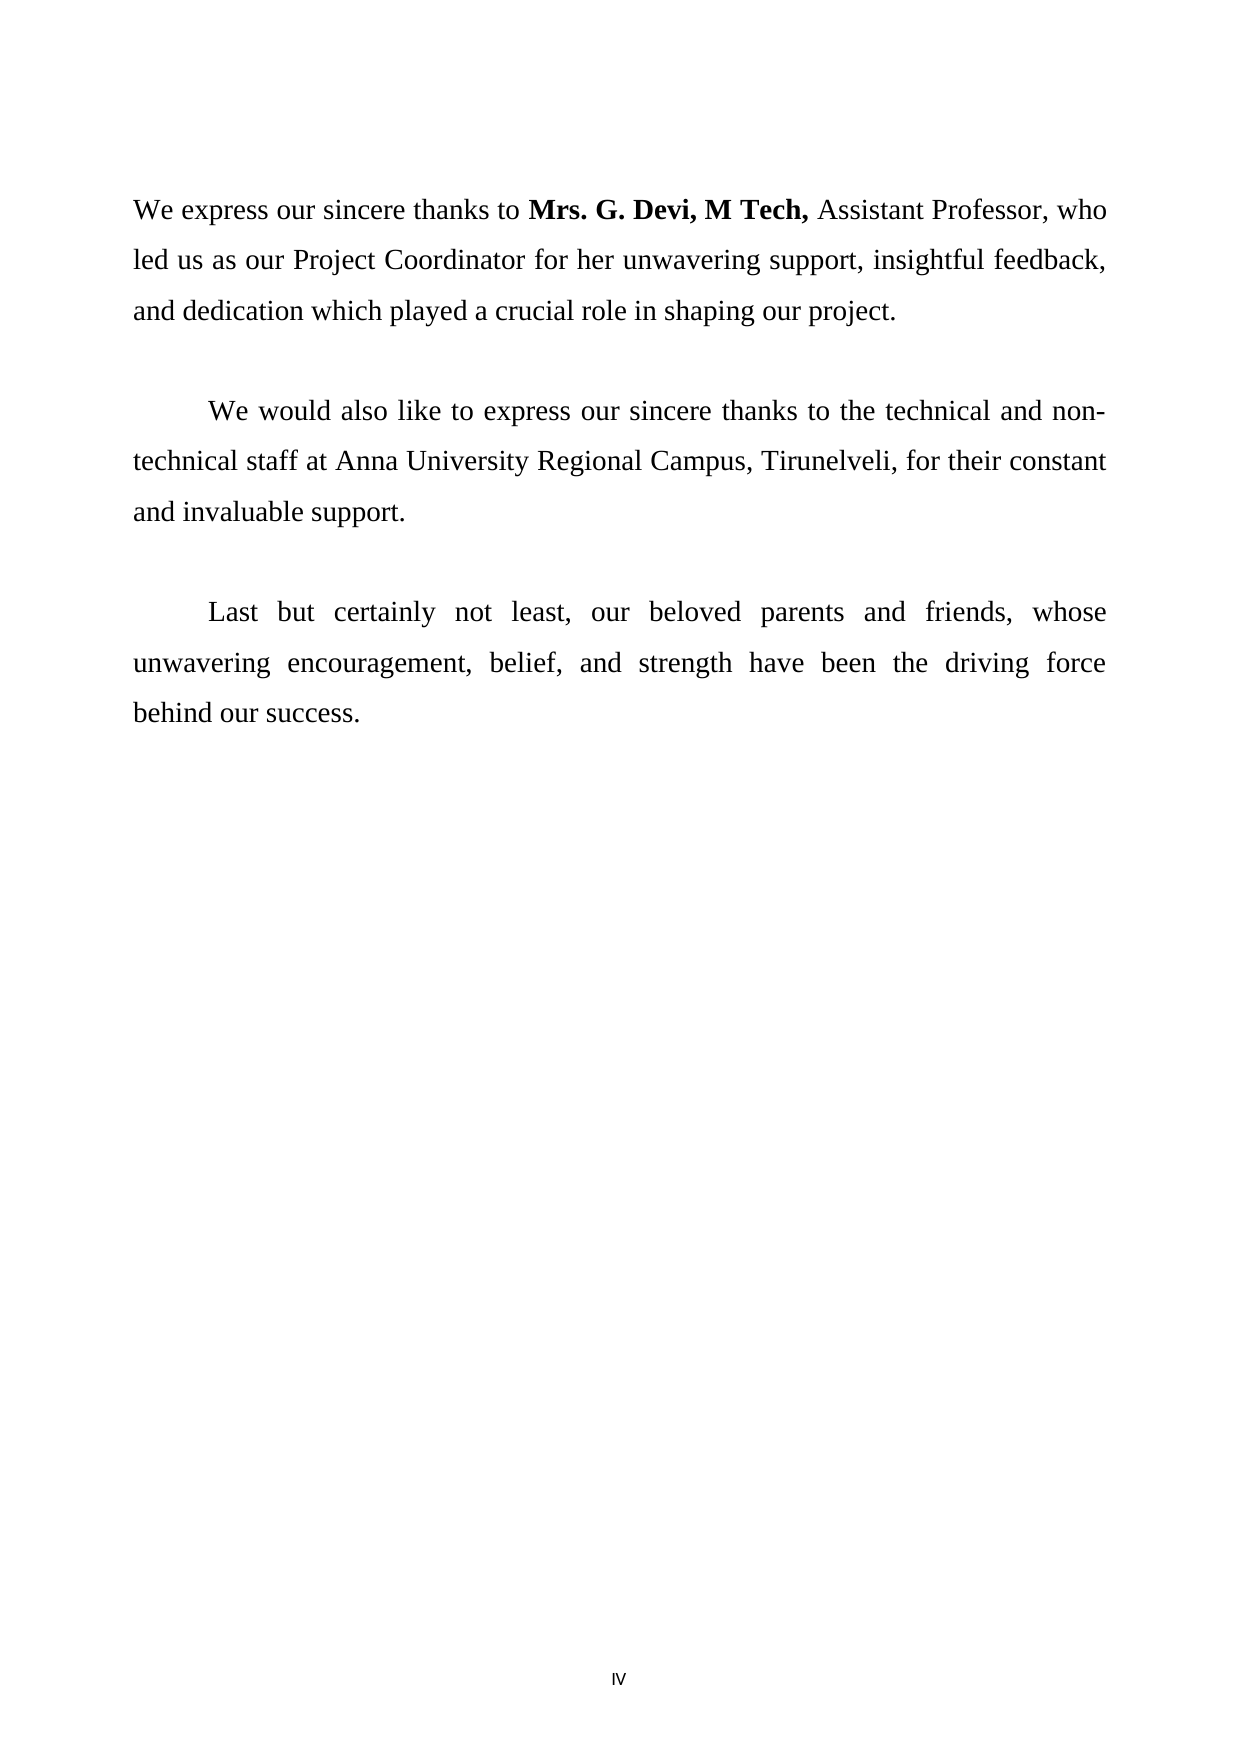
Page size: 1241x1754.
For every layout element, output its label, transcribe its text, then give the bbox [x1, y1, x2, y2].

text Last but certainly not least, our beloved parents and friends, whose unwavering encouragement, belief, and strength have been the driving force behind our success. [133, 594, 1107, 729]
text We express our sincere thanks to Mrs. G. Devi, M Tech, Assistant Professor, who led us as our Project Coordinator for her unwavering support, insightful feedback, and dedication which played a crucial role in shaping our project. [133, 192, 1107, 326]
text We would also like to express our sincere thanks to the technical and non-technical staff at Anna University Regional Campus, Tirunelveli, for their constant and invaluable support. [133, 393, 1107, 527]
